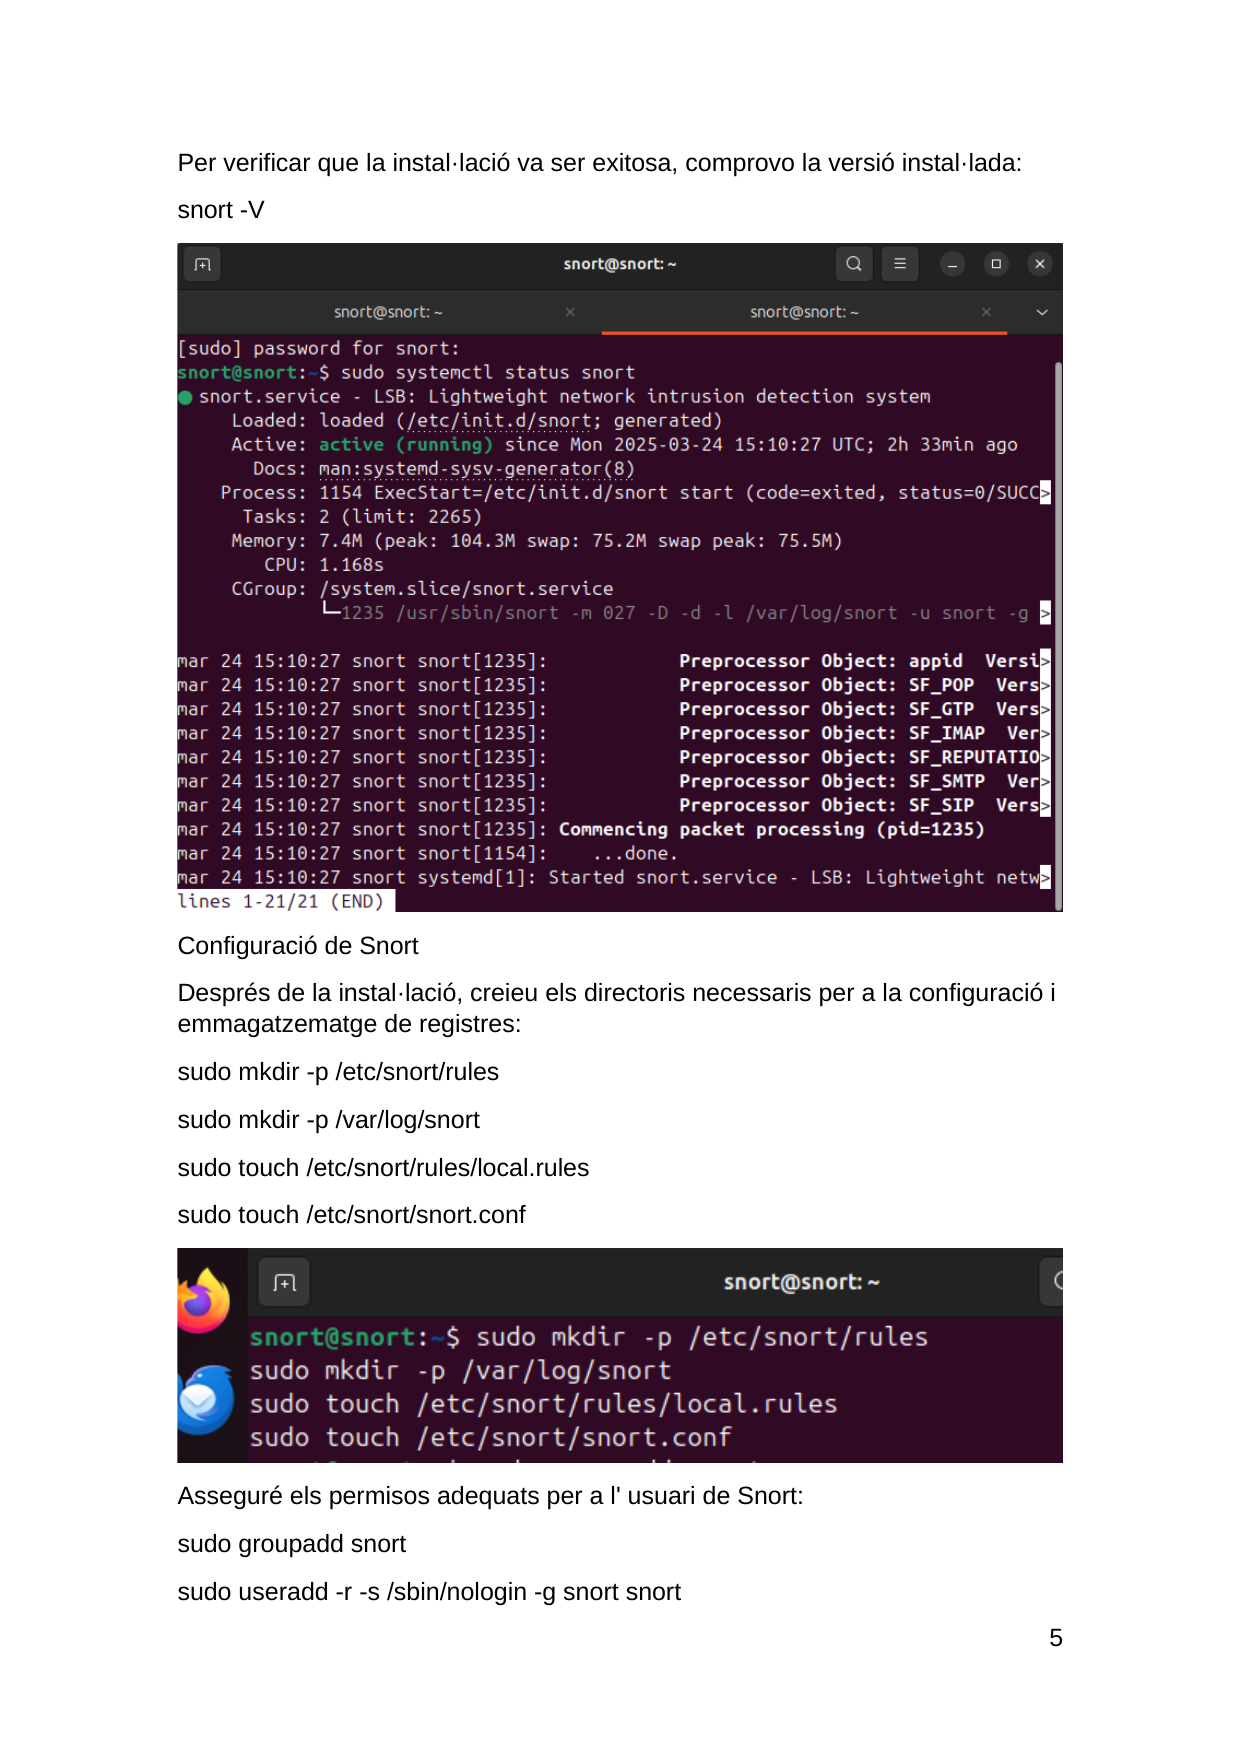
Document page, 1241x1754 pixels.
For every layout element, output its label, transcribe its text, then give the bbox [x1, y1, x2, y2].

text Configuració de Snort [177, 931, 1063, 959]
picture [177, 243, 1063, 912]
text sudo mkdir -p /etc/snort/rules [177, 1057, 1063, 1086]
text sudo useradd -r -s /sbin/nologin -g snort snort [177, 1577, 1063, 1605]
text Després de la instal·lació, creieu els directoris necessaris per a la configuració i emmagatzematge de registres: [177, 978, 1063, 1038]
text sudo touch /etc/snort/rules/local.rules [177, 1153, 1063, 1181]
text Asseguré els permisos adequats per a l' usuari de Snort: [177, 1481, 1063, 1510]
text snort -V [177, 195, 1063, 224]
picture [177, 1248, 1063, 1463]
text sudo touch /etc/snort/snort.conf [177, 1200, 1063, 1229]
text Per verificar que la instal·lació va ser exitosa, comprovo la versió instal·lada: [177, 148, 1063, 176]
text sudo groupadd snort [177, 1529, 1063, 1558]
text sudo mkdir -p /var/log/snort [177, 1105, 1063, 1134]
